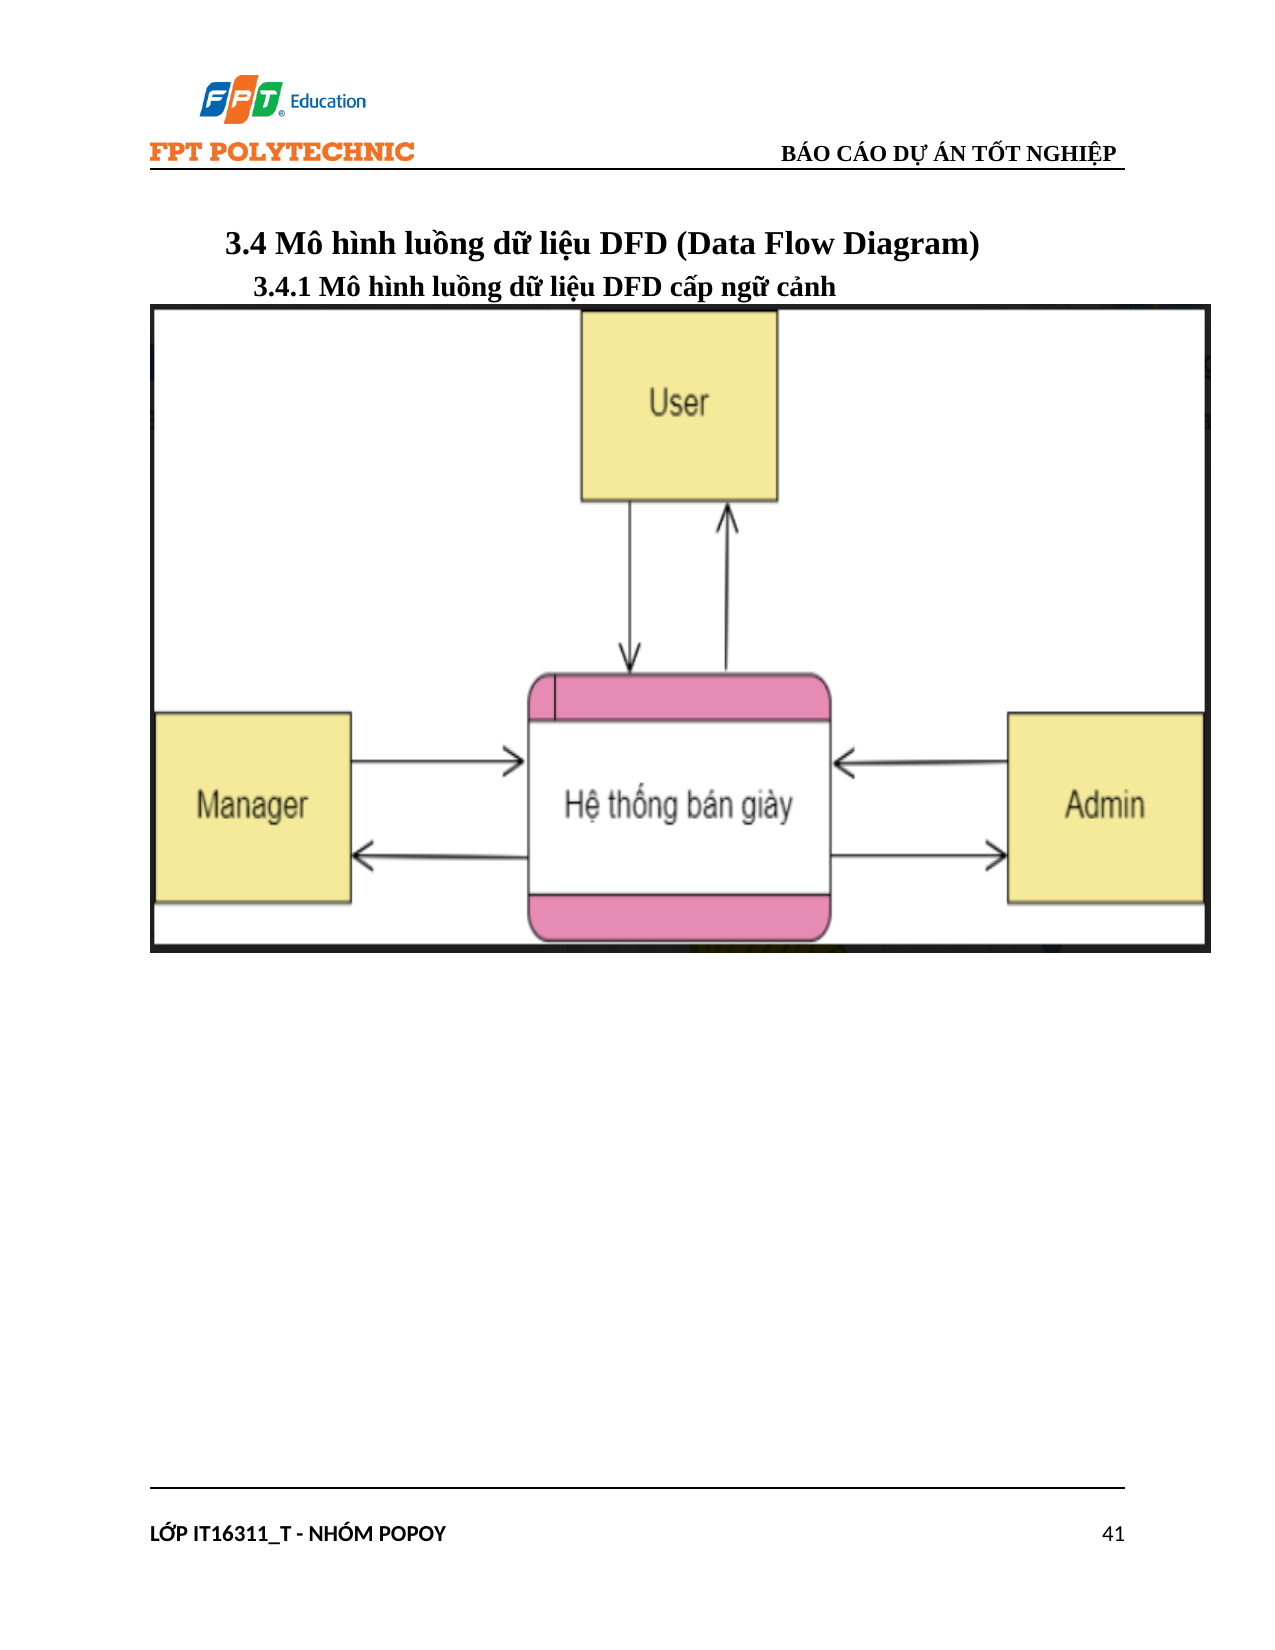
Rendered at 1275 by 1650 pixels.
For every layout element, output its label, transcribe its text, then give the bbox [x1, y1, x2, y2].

subtitle 3.4.1 Mô hình luồng dữ liệu DFD cấp ngữ cảnh [150, 269, 1125, 302]
picture [150, 75, 415, 161]
picture [150, 304, 1211, 953]
subtitle 3.4 Mô hình luồng dữ liệu DFD (Data Flow Diagram) [150, 223, 1125, 261]
